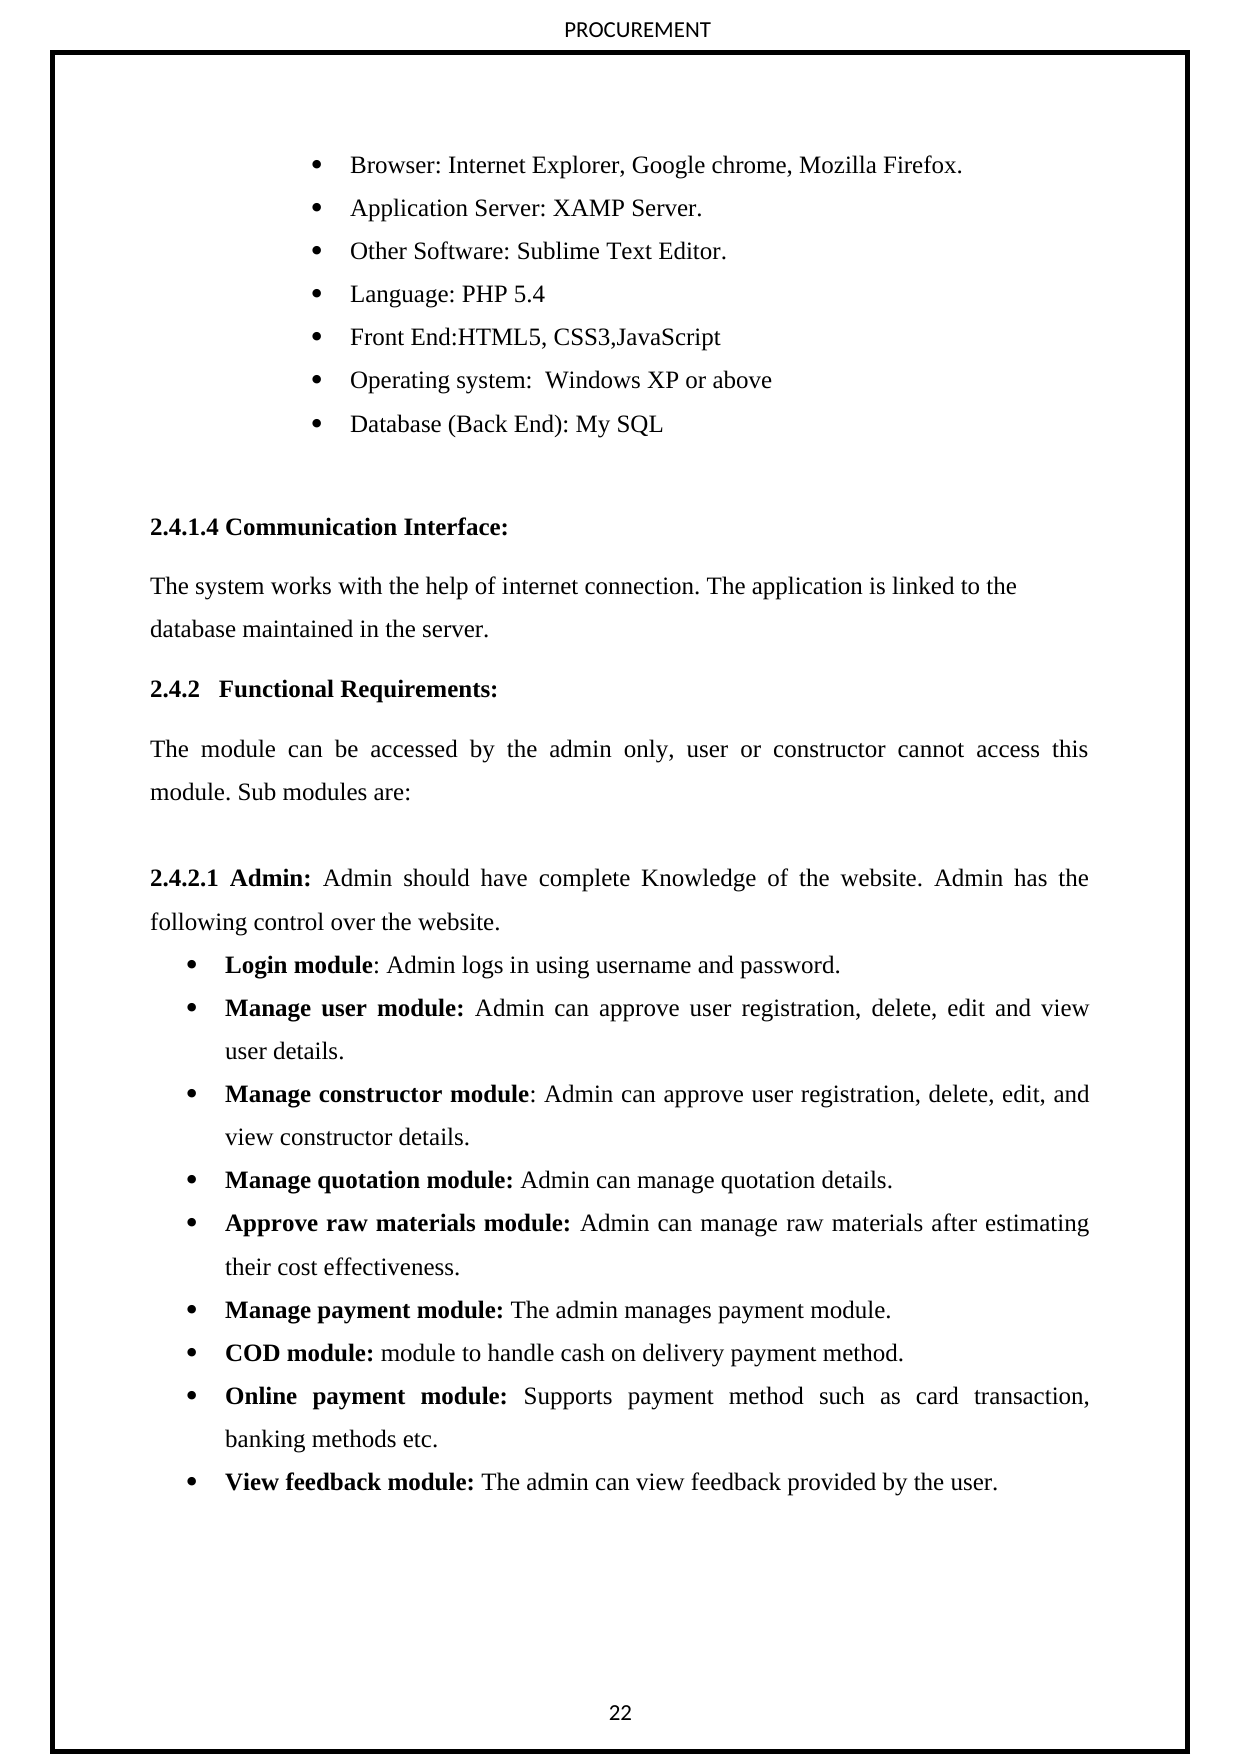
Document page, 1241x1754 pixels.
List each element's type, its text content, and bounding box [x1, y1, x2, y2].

list Language: PHP 5.4 [312, 279, 1090, 308]
list Application Server: XAMP Server. [312, 193, 1090, 222]
text 2.4.2.1 Admin: Admin should have complete Knowledge of the website. Admin has the following control over the website. [150, 863, 1090, 935]
list Login module: Admin logs in using username and password. [187, 950, 1090, 978]
list Manage constructor module: Admin can approve user registration, delete, edit, and view constructor details. [187, 1079, 1090, 1151]
list Online payment module: Supports payment method such as card transaction, banking methods etc. [187, 1381, 1090, 1453]
list Manage quotation module: Admin can manage quotation details. [187, 1165, 1090, 1194]
list Browser: Internet Explorer, Google chrome, Mozilla Firefox. [312, 150, 1090, 179]
text The system works with the help of internet connection. The application is linked to the database maintained in the server. [150, 571, 1090, 643]
list View feedback module: The admin can view feedback provided by the user. [187, 1467, 1090, 1496]
list Database (Back End): My SQL [312, 409, 1090, 437]
list Other Software: Sublime Text Editor. [312, 236, 1090, 265]
list Approve raw materials module: Admin can manage raw materials after estimating their cost effectiveness. [187, 1208, 1090, 1280]
text 2.4.2 Functional Requirements: [150, 674, 1090, 703]
list Operating system: Windows XP or above [312, 366, 1090, 394]
list Manage payment module: The admin manages payment module. [187, 1295, 1090, 1323]
text 2.4.1.4 Communication Interface: [150, 512, 1090, 540]
list Front End:HTML5, CSS3,JavaScript [312, 322, 1090, 351]
list Manage user module: Admin can approve user registration, delete, edit and view user details. [187, 993, 1090, 1065]
list COD module: module to handle cash on delivery payment method. [187, 1338, 1090, 1367]
text The module can be accessed by the admin only, user or constructor cannot access this module. Sub modules are: [150, 734, 1090, 806]
